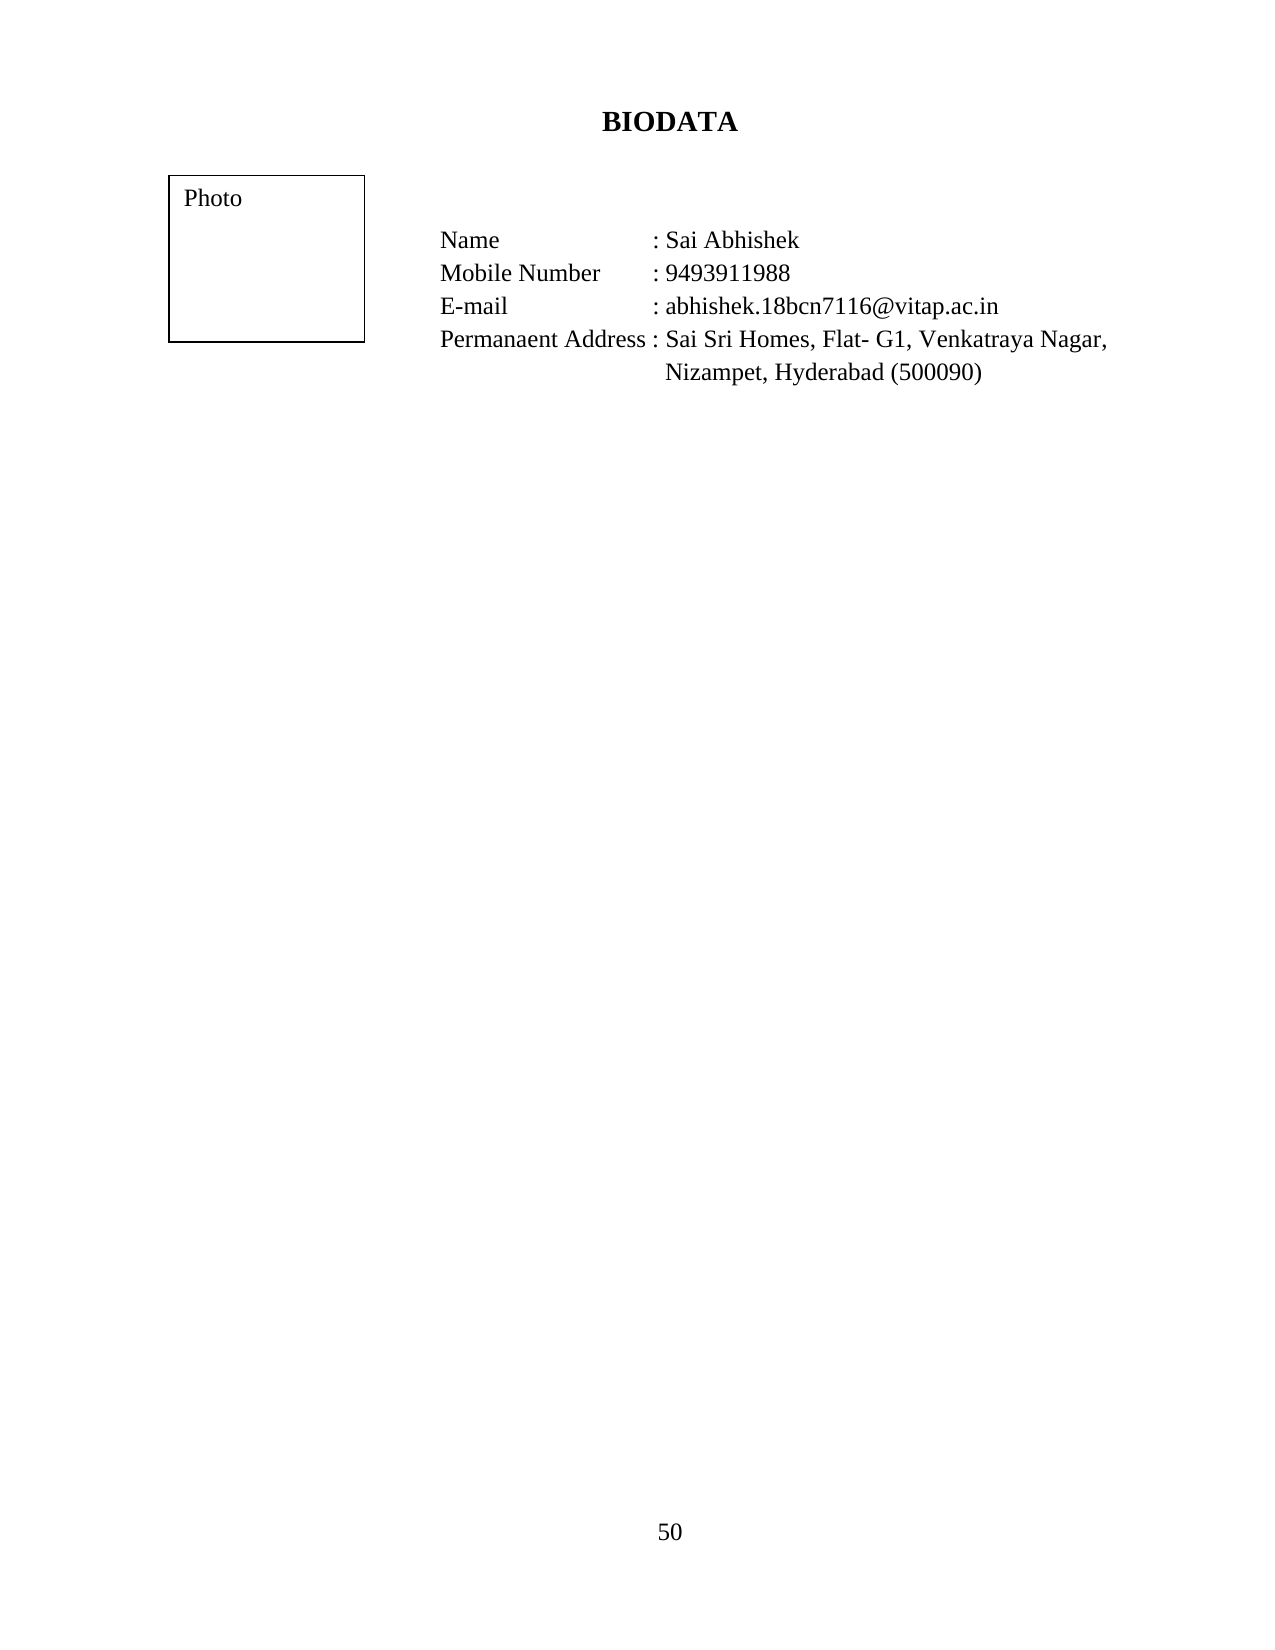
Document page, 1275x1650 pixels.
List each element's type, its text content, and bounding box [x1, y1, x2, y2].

text BIODATA [177, 104, 1162, 137]
text E-mail : abhishek.18bcn7116@vitap.ac.in [365, 291, 1162, 320]
text Mobile Number : 9493911988 [365, 258, 1162, 287]
text Nizampet, Hyderabad (500090) [177, 357, 1162, 386]
text Permanaent Address : Sai Sri Homes, Flat- G1, Venkatraya Nagar, [177, 324, 1162, 353]
text Name : Sai Abhishek [365, 225, 1162, 254]
